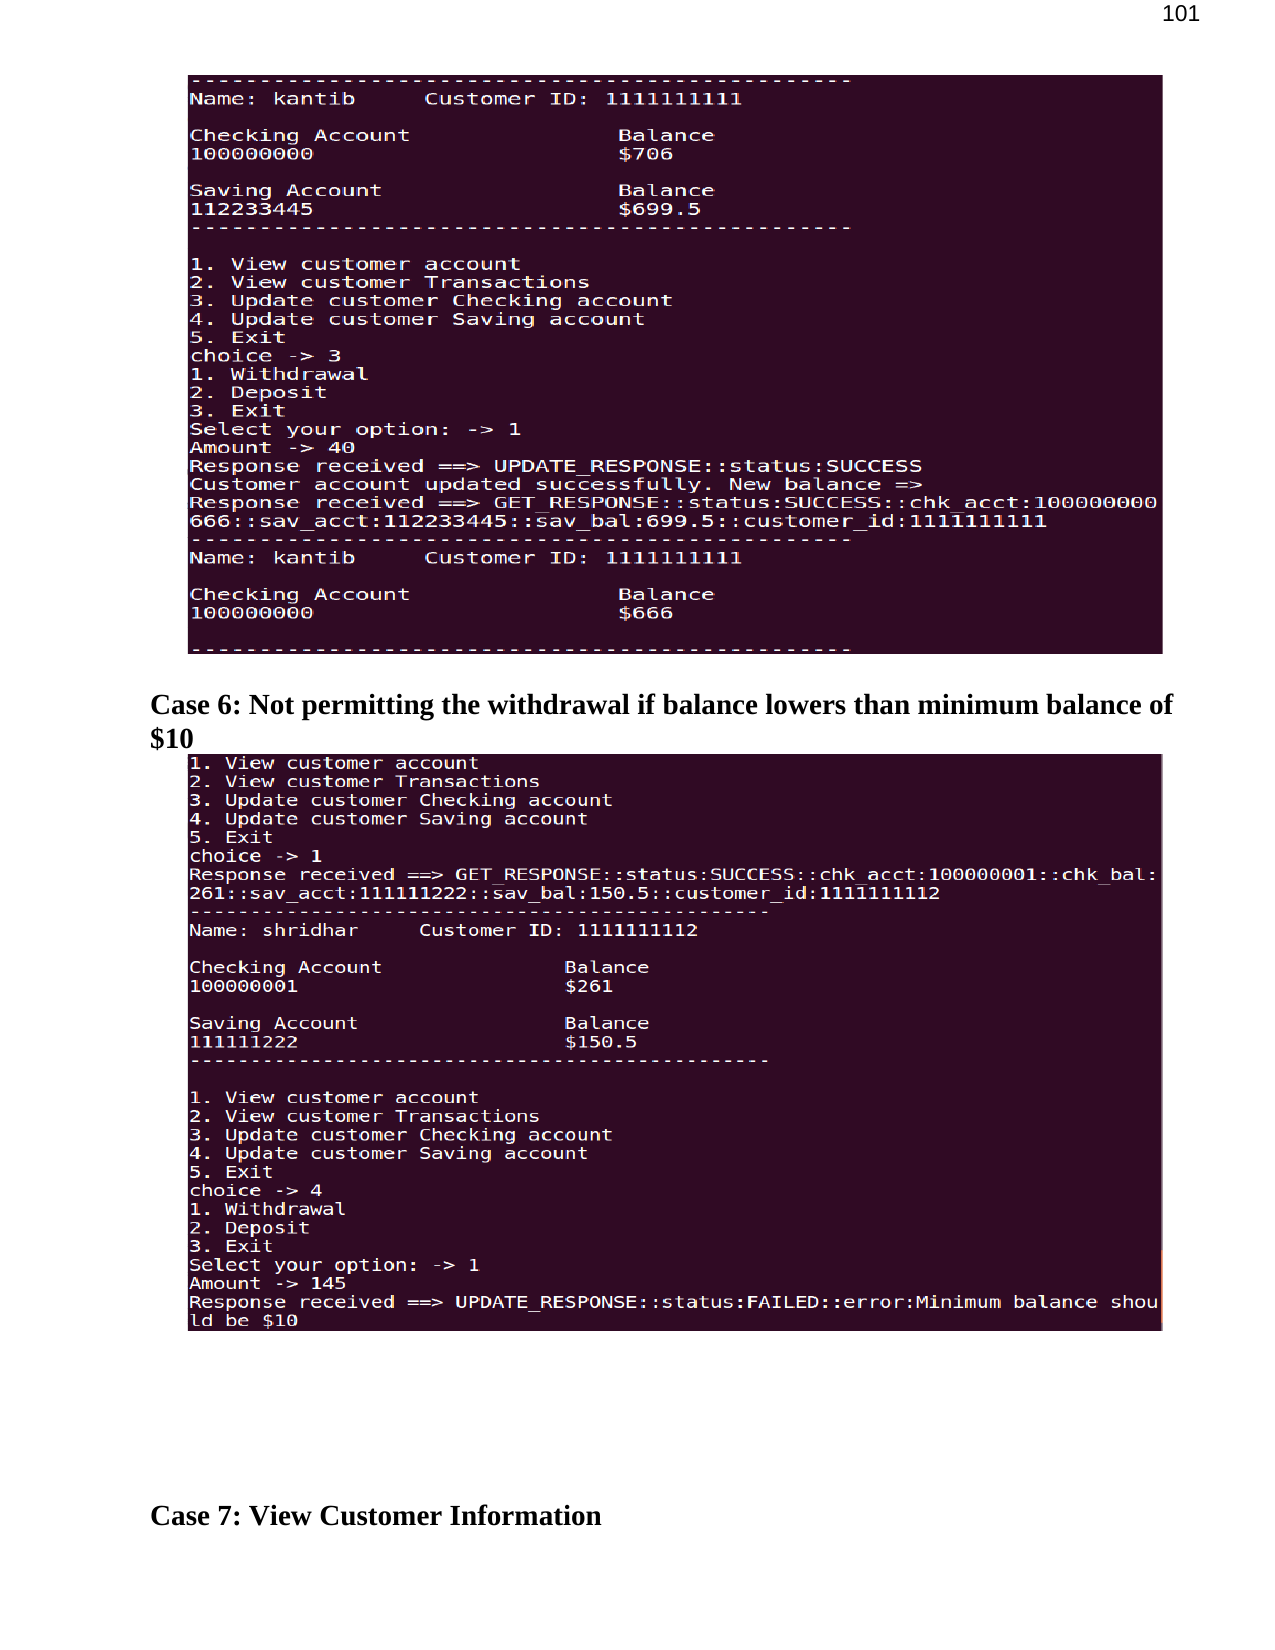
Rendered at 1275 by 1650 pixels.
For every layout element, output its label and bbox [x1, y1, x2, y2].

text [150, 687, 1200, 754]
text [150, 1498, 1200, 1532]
picture [187, 754, 1163, 1331]
picture [187, 75, 1163, 654]
